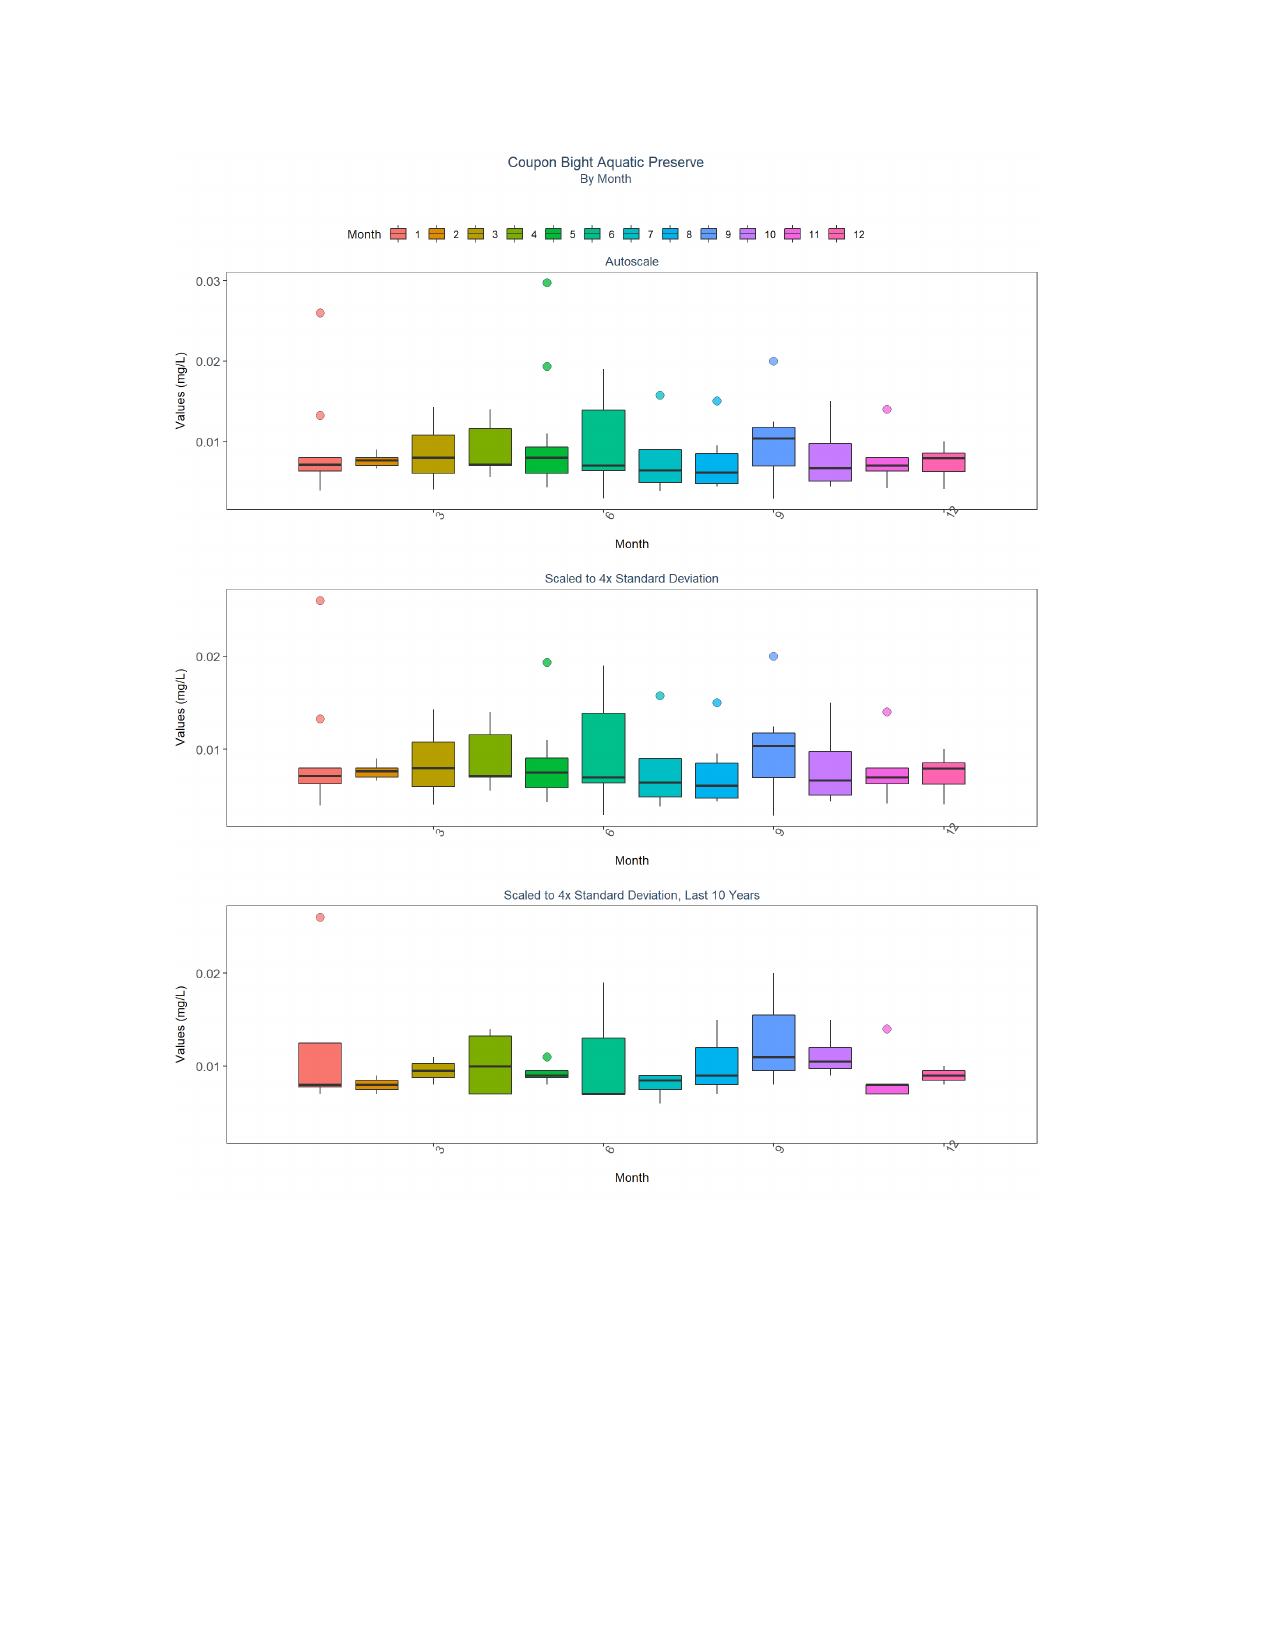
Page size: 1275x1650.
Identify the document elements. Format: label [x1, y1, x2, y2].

picture [168, 150, 1044, 1200]
